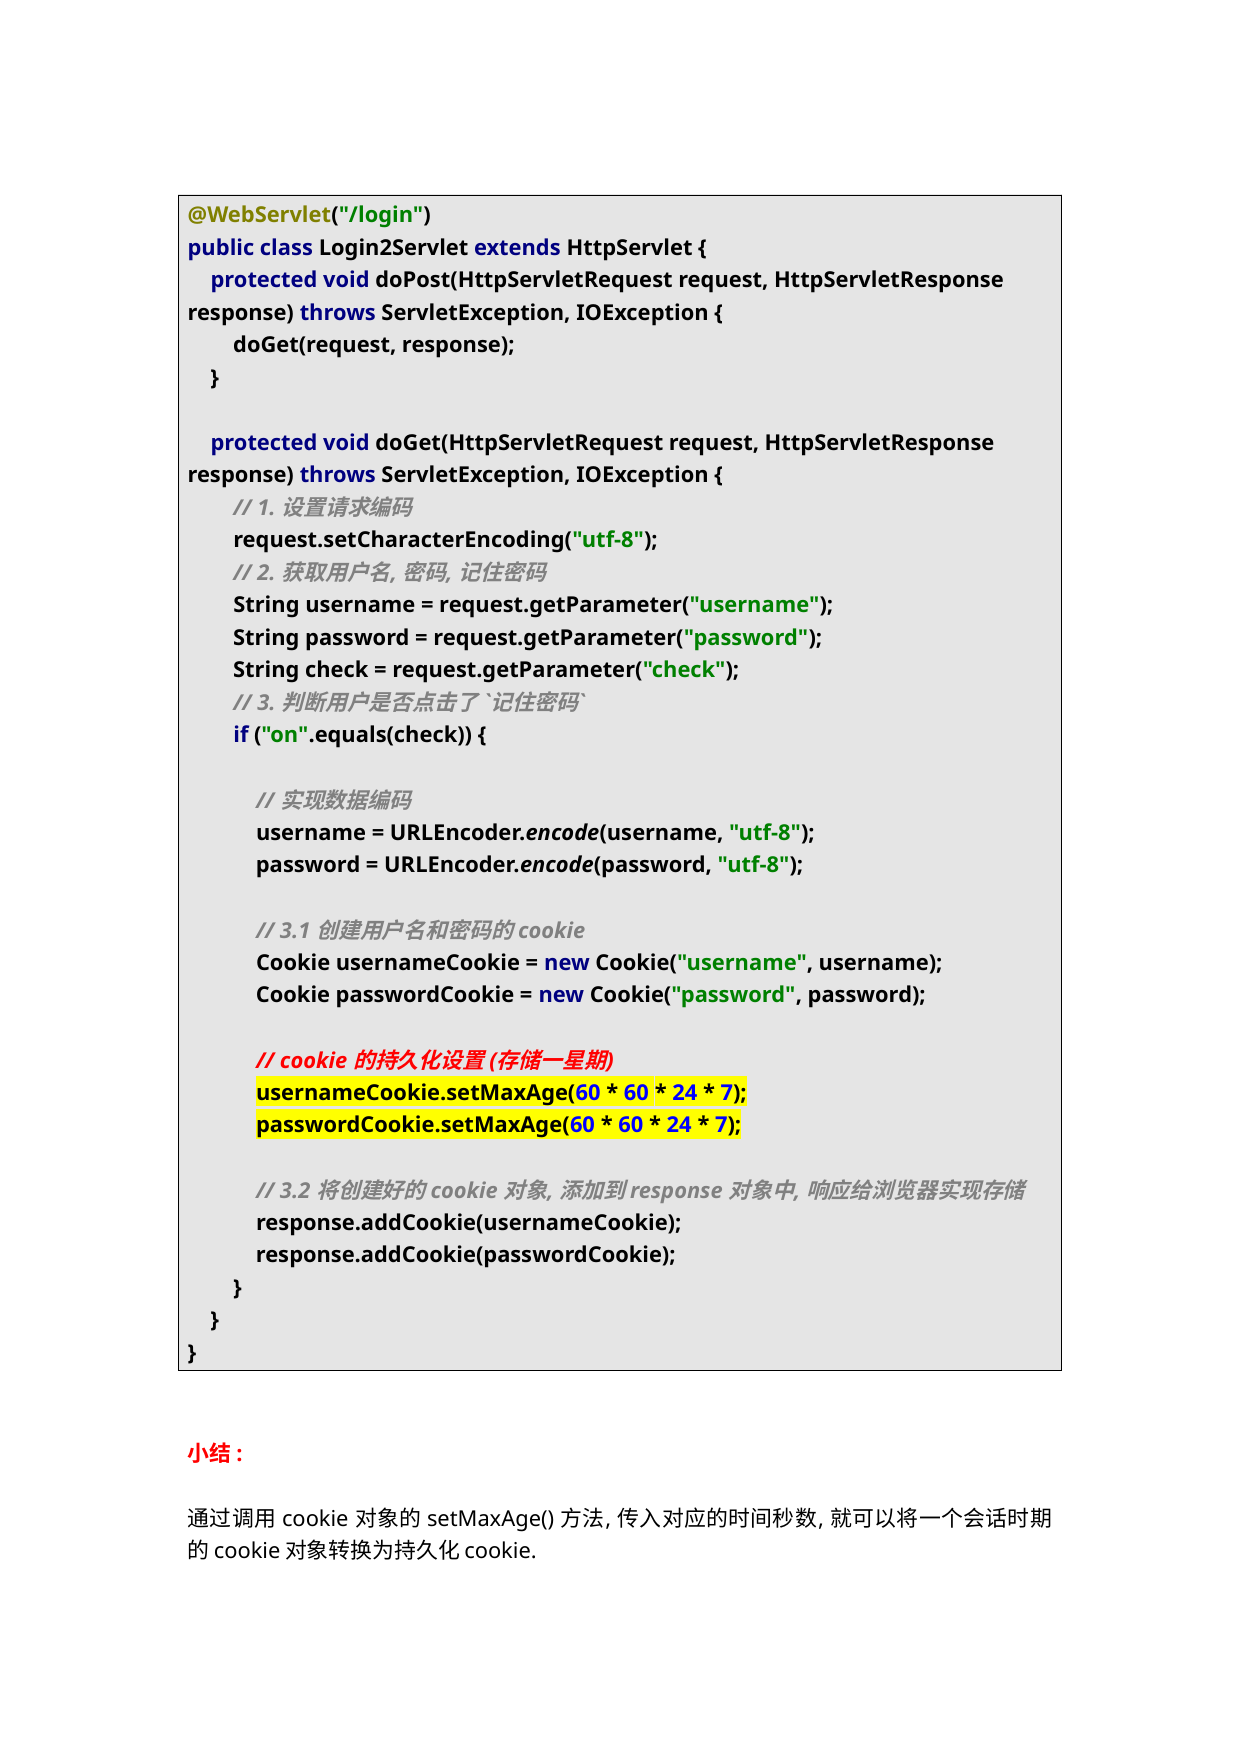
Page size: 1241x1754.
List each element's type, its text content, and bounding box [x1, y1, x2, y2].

text 小结 : [187, 1436, 1053, 1468]
text @WebServlet("/login") public class Login2Servlet extends HttpServlet { protected void doPost(HttpServletRequest request, HttpServletResponse response) throws ServletException, IOException { doGet(request, response); } protected void doGet(HttpServletRequest request, HttpServletResponse response) throws ServletException, IOException { // 1. 设置请求编码 request.setCharacterEncoding("utf-8"); // 2. 获取用户名, 密码, 记住密码 String username = request.getParameter("username"); String password = request.getParameter("password"); String check = request.getParameter("check"); // 3. 判断用户是否点击了 `记住密码` if ("on".equals(check)) { // 实现数据编码 username = URLEncoder.encode(username, "utf-8"); password = URLEncoder.encode(password, "utf-8"); // 3.1 创建用户名和密码的 cookie Cookie usernameCookie = new Cookie("username", username); Cookie passwordCookie = new Cookie("password", password); // cookie 的持久化设置 (存储一星期) usernameCookie.setMaxAge(60 * 60 * 24 * 7); passwordCookie.setMaxAge(60 * 60 * 24 * 7); // 3.2 将创建好的 cookie 对象, 添加到 response 对象中, 响应给浏览器实现存储 response.addCookie(usernameCookie); response.addCookie(passwordCookie); } } } [179, 196, 1061, 1370]
text 通过调用 cookie 对象的 setMaxAge() 方法, 传入对应的时间秒数, 就可以将一个会话时期的cookie对象转换为持久化cookie. [187, 1501, 1053, 1566]
